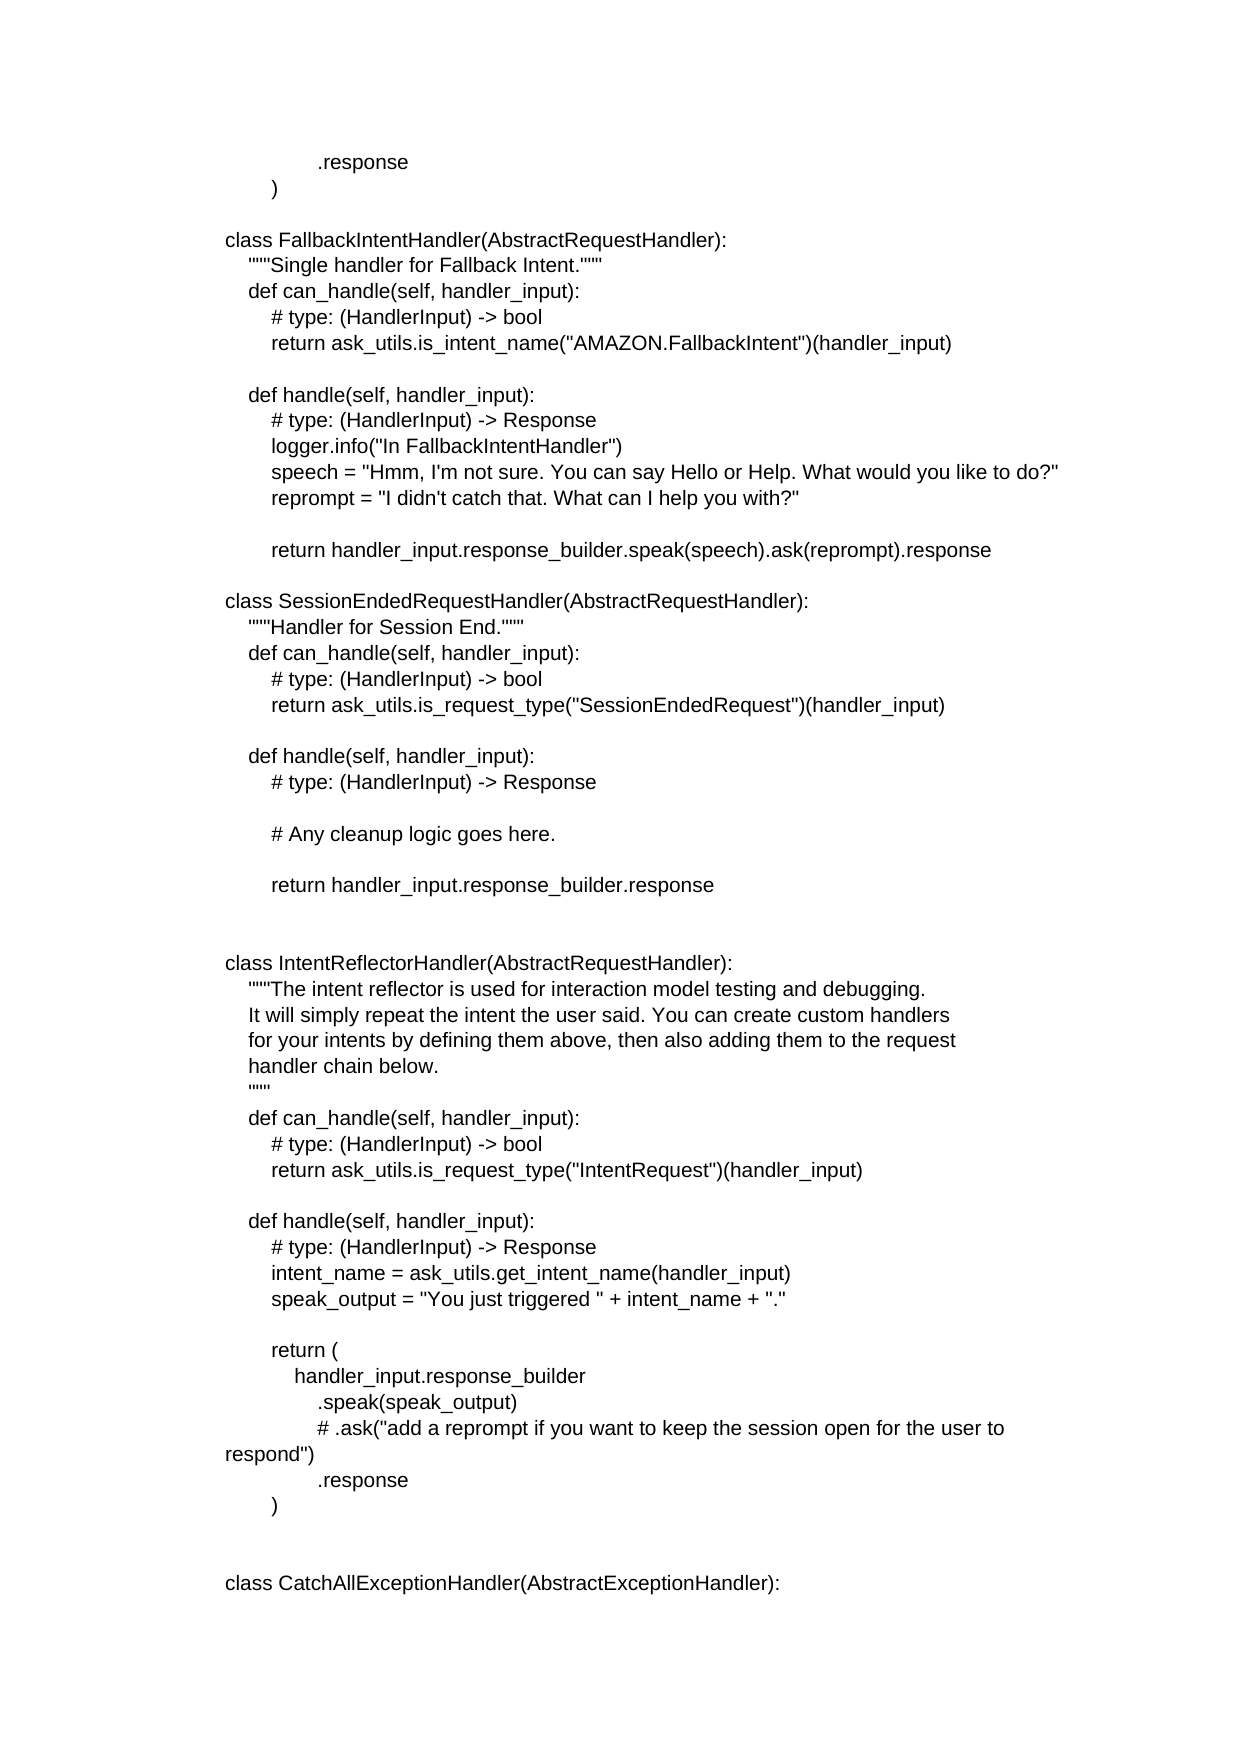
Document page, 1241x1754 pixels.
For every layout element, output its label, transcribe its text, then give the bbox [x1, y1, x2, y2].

text .response [225, 1467, 1090, 1491]
text # .ask("add a reprompt if you want to keep the session open for the user to respond") [225, 1416, 1090, 1466]
text logger.info("In FallbackIntentHandler") [225, 434, 1090, 458]
text reprompt = "I didn't catch that. What can I help you with?" [225, 486, 1090, 510]
text return handler_input.response_builder.response [225, 873, 1090, 897]
text def can_handle(self, handler_input): [225, 279, 1090, 303]
text speak_output = "You just triggered " + intent_name + "." [225, 1287, 1090, 1311]
text return ask_utils.is_intent_name("AMAZON.FallbackIntent")(handler_input) [225, 331, 1090, 355]
text class FallbackIntentHandler(AbstractRequestHandler): [225, 227, 1090, 251]
text # type: (HandlerInput) -> bool [225, 1132, 1090, 1156]
text .response [225, 150, 1090, 174]
text """Single handler for Fallback Intent.""" [225, 253, 1090, 277]
text .speak(speak_output) [225, 1390, 1090, 1414]
text return ask_utils.is_request_type("SessionEndedRequest")(handler_input) [225, 692, 1090, 716]
text handler chain below. [225, 1054, 1090, 1078]
text class CatchAllExceptionHandler(AbstractExceptionHandler): [225, 1571, 1090, 1595]
text def can_handle(self, handler_input): [225, 641, 1090, 665]
text def can_handle(self, handler_input): [225, 1106, 1090, 1130]
text return ask_utils.is_request_type("IntentRequest")(handler_input) [225, 1157, 1090, 1181]
text # Any cleanup logic goes here. [225, 822, 1090, 846]
text # type: (HandlerInput) -> Response [225, 1235, 1090, 1259]
text return ( [225, 1338, 1090, 1362]
text def handle(self, handler_input): [225, 744, 1090, 768]
text speech = "Hmm, I'm not sure. You can say Hello or Help. What would you like to do?" [225, 460, 1090, 484]
text def handle(self, handler_input): [225, 1209, 1090, 1233]
text """The intent reflector is used for interaction model testing and debugging. [225, 977, 1090, 1001]
text class IntentReflectorHandler(AbstractRequestHandler): [225, 951, 1090, 975]
text class SessionEndedRequestHandler(AbstractRequestHandler): [225, 589, 1090, 613]
text """ [225, 1080, 1090, 1104]
text # type: (HandlerInput) -> Response [225, 408, 1090, 432]
text for your intents by defining them above, then also adding them to the request [225, 1028, 1090, 1052]
text # type: (HandlerInput) -> bool [225, 667, 1090, 691]
text It will simply repeat the intent the user said. You can create custom handlers [225, 1002, 1090, 1026]
text def handle(self, handler_input): [225, 382, 1090, 406]
text # type: (HandlerInput) -> bool [225, 305, 1090, 329]
text handler_input.response_builder [225, 1364, 1090, 1388]
text return handler_input.response_builder.speak(speech).ask(reprompt).response [225, 537, 1090, 561]
text """Handler for Session End.""" [225, 615, 1090, 639]
text ) [225, 176, 1090, 200]
text ) [225, 1493, 1090, 1517]
text # type: (HandlerInput) -> Response [225, 770, 1090, 794]
text intent_name = ask_utils.get_intent_name(handler_input) [225, 1261, 1090, 1285]
